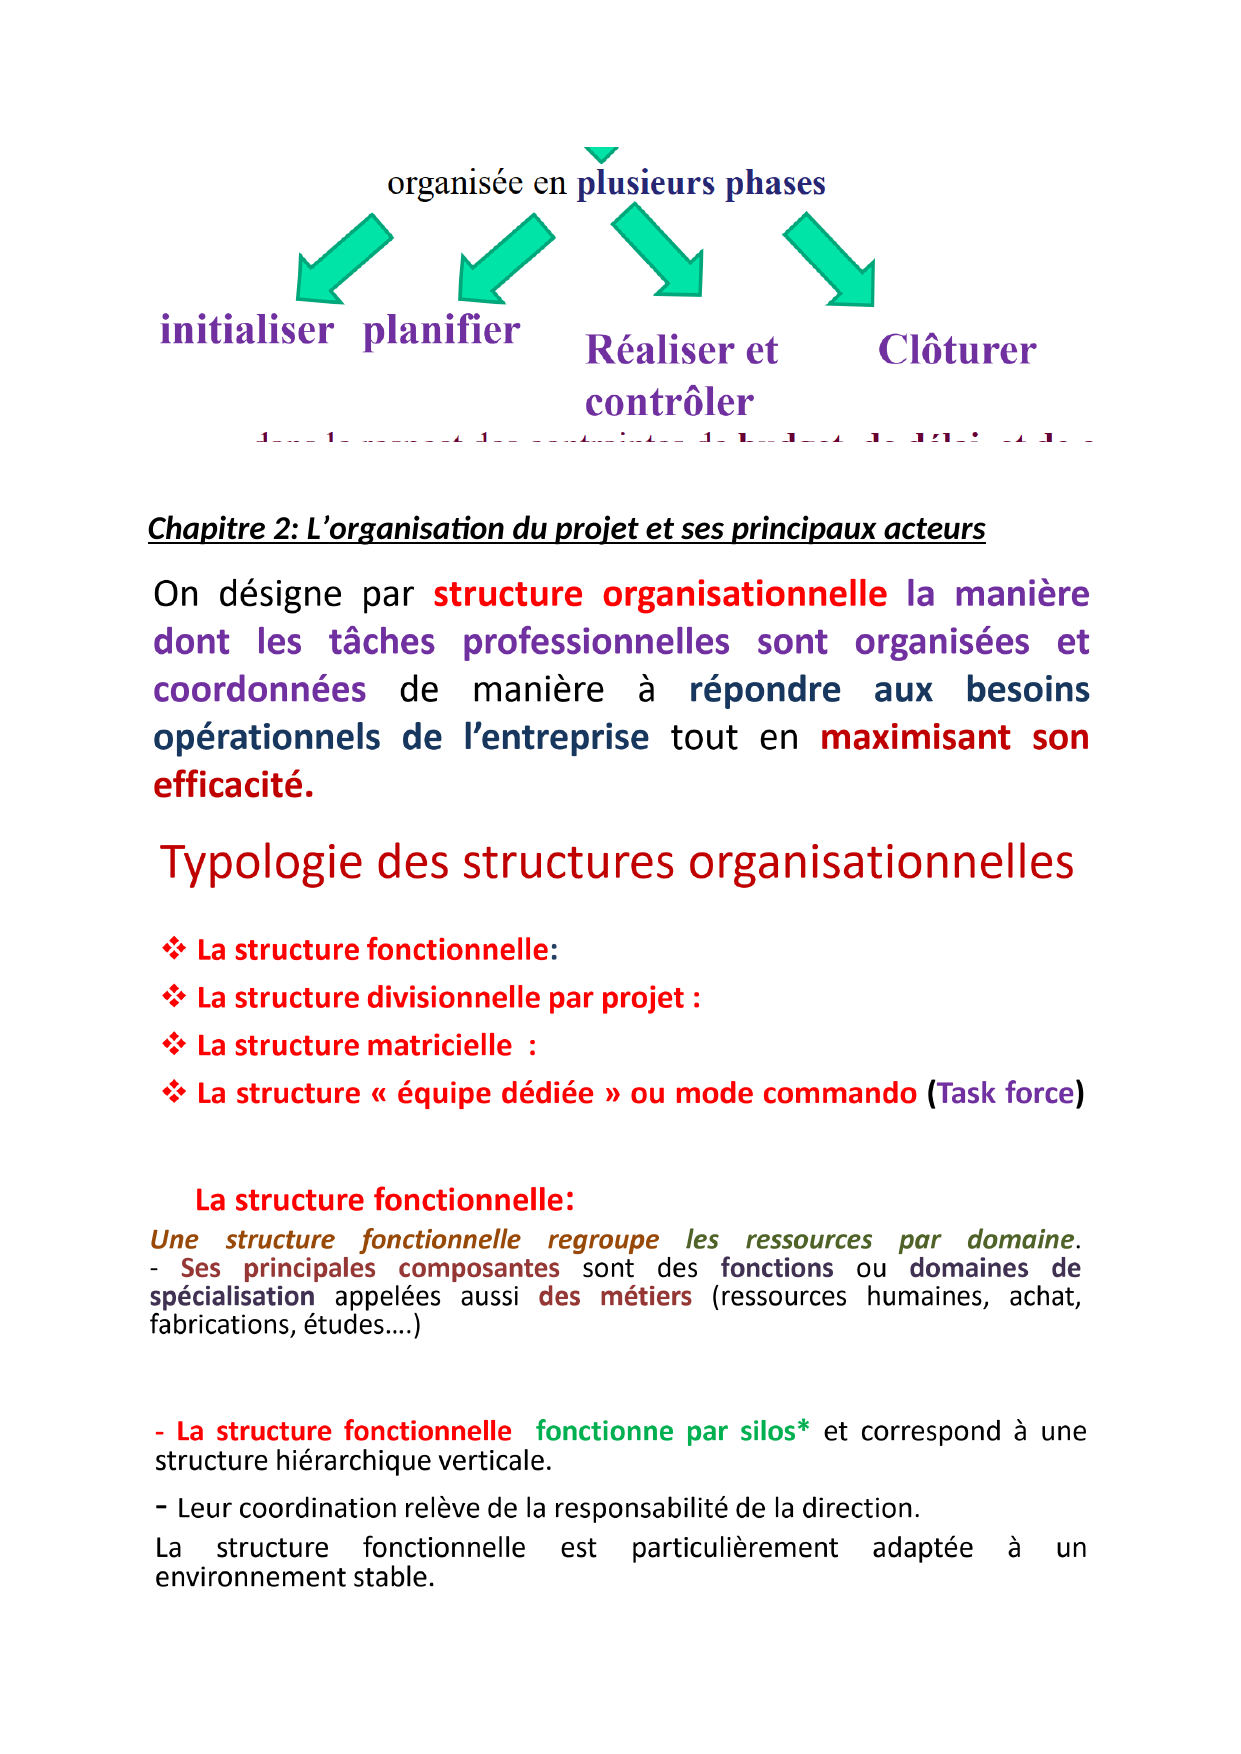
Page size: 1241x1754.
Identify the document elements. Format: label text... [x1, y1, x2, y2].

picture [147, 147, 1093, 442]
picture [147, 1409, 1093, 1594]
text Chapitre 2: L’organisation du projet et ses principaux acteurs [148, 507, 1093, 548]
picture [147, 1181, 1093, 1344]
picture [147, 568, 1093, 818]
picture [147, 921, 1093, 1116]
picture [147, 836, 1093, 903]
